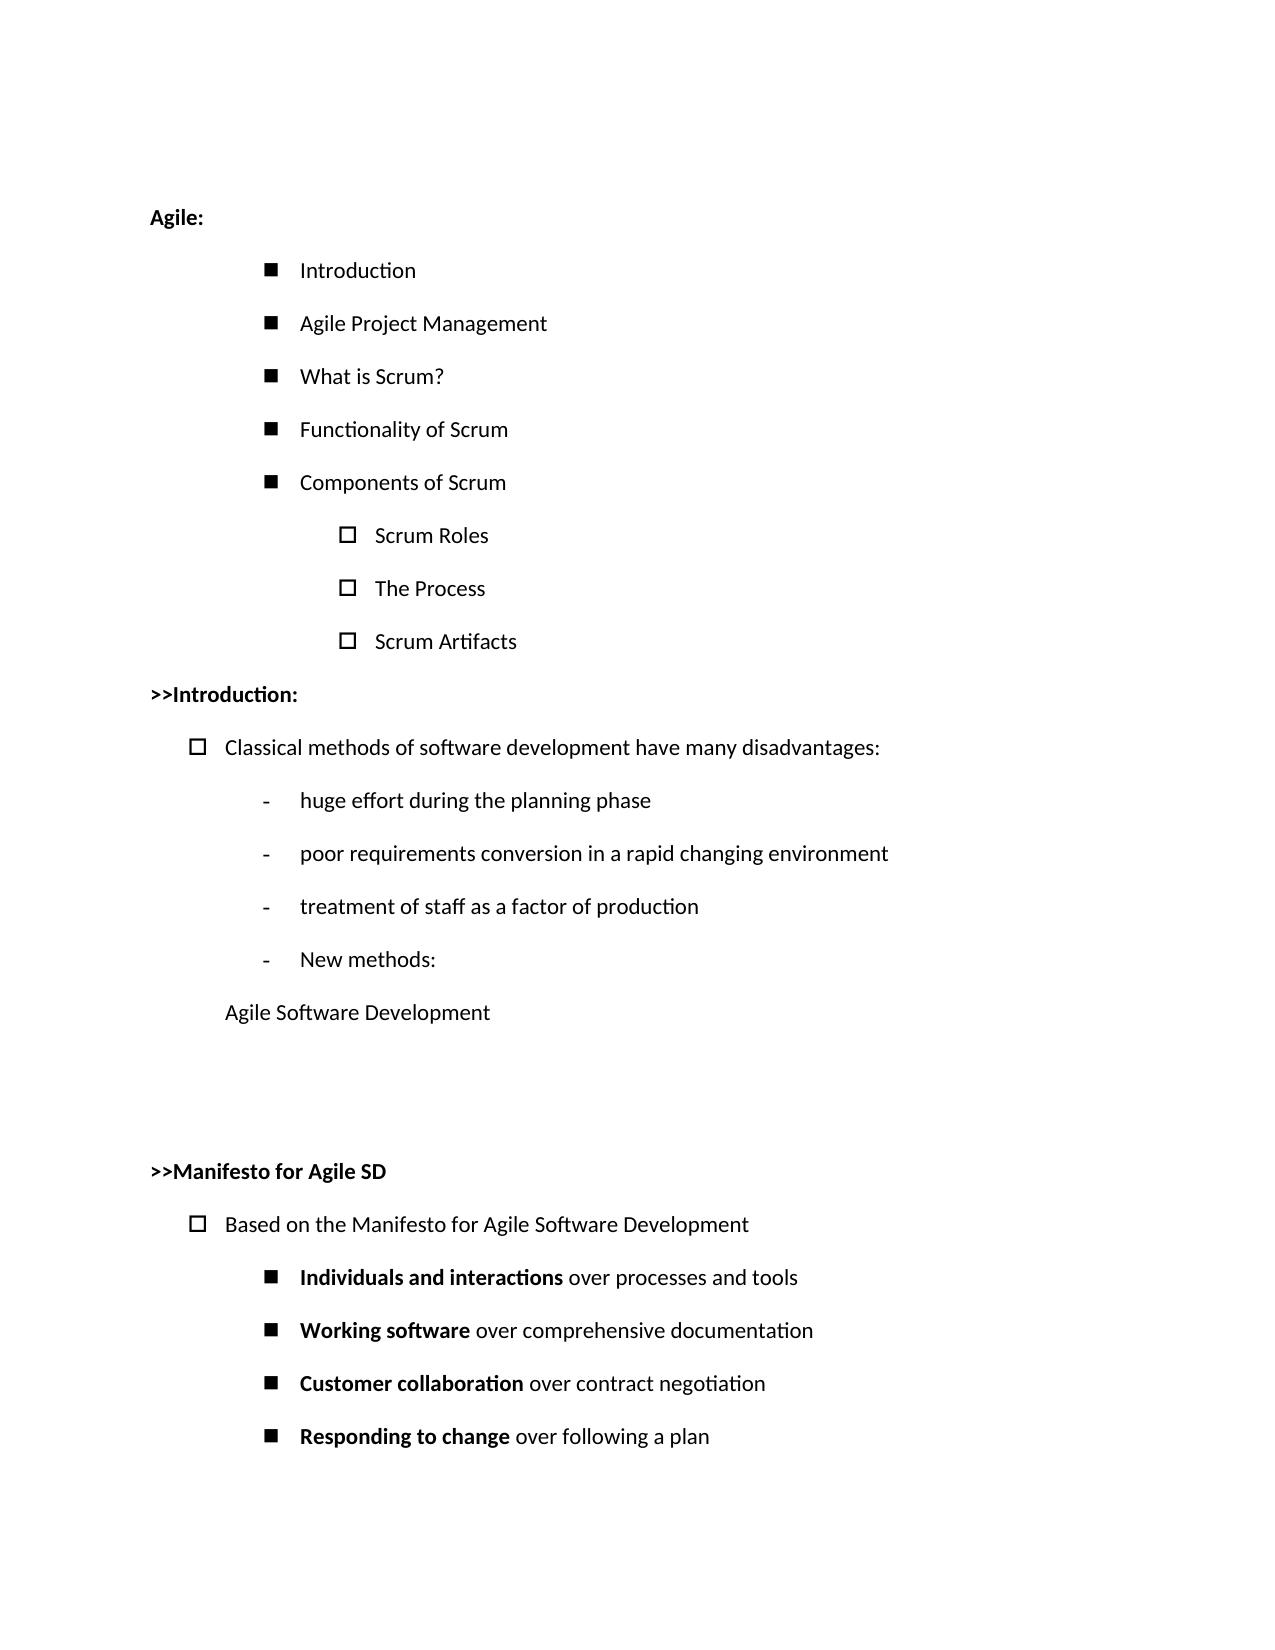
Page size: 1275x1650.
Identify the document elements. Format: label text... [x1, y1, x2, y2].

text >>Introduction: [150, 680, 1125, 708]
list Scrum Roles [337, 521, 1125, 549]
list Customer collaboration over contract negotiation [262, 1369, 1125, 1397]
list What is Scrum? [262, 362, 1125, 390]
list New methods: [262, 945, 1125, 973]
list The Process [337, 574, 1125, 602]
list Functionality of Scrum [262, 415, 1125, 443]
list Responding to change over following a plan [262, 1422, 1125, 1451]
list Agile Project Management [262, 309, 1125, 337]
list Working software over comprehensive documentation [262, 1316, 1125, 1344]
list Components of Scrum [262, 468, 1125, 496]
list poor requirements conversion in a rapid changing environment [262, 839, 1125, 867]
list Based on the Manifesto for Agile Software Development [187, 1210, 1125, 1238]
list treatment of staff as a factor of production [262, 892, 1125, 920]
list Scrum Artifacts [337, 627, 1125, 655]
text Agile Software Development [150, 998, 1125, 1026]
list Classical methods of software development have many disadvantages: [187, 733, 1125, 761]
text >>Manifesto for Agile SD [150, 1157, 1125, 1185]
list huge effort during the planning phase [262, 786, 1125, 814]
list Introduction [262, 256, 1125, 284]
text Agile: [150, 203, 1125, 231]
list Individuals and interactions over processes and tools [262, 1263, 1125, 1291]
